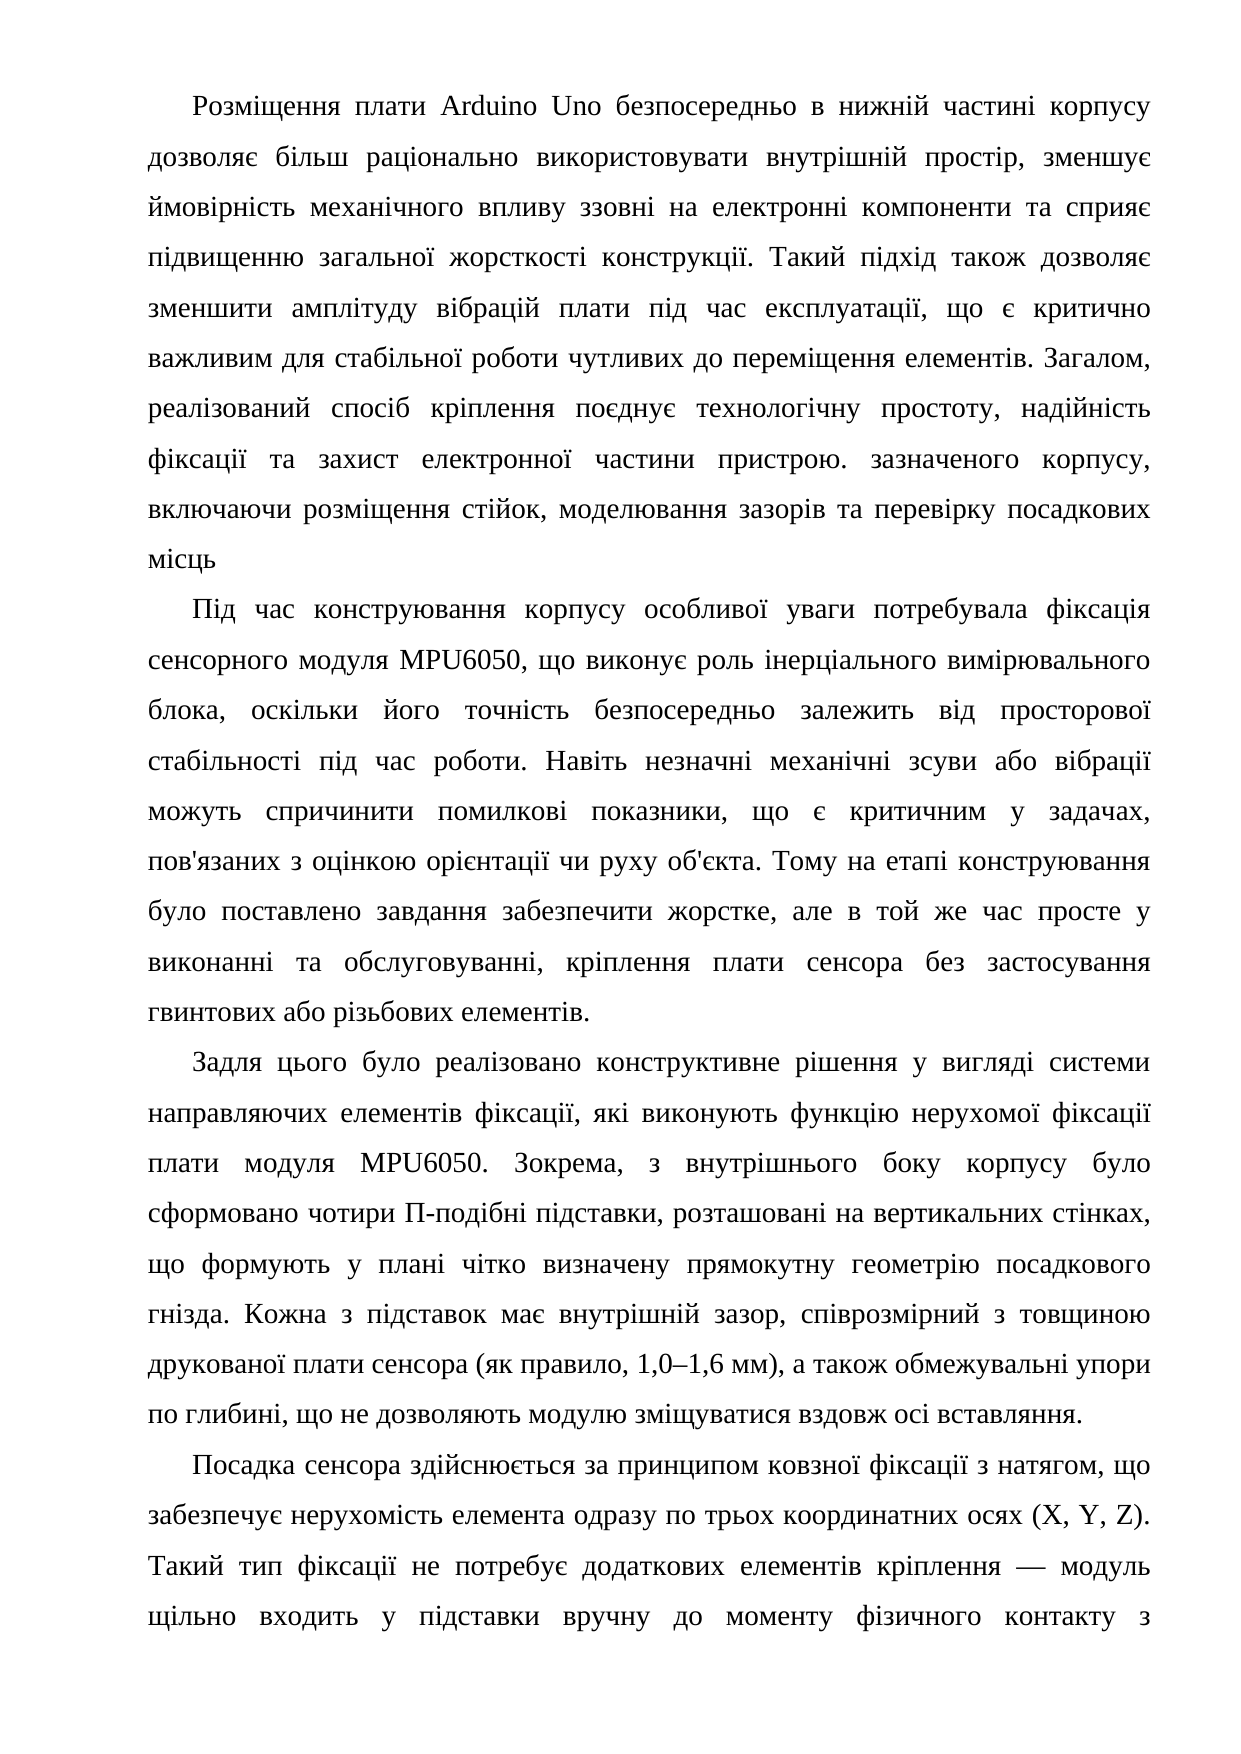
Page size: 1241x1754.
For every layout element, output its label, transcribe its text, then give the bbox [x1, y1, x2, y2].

text Задля цього було реалізовано конструктивне рішення у вигляді системи направляючих елементів фіксації, які виконують функцію нерухомої фіксації плати модуля MPU6050. Зокрема, з внутрішнього боку корпусу було сформовано чотири П-подібні підставки, розташовані на вертикальних стінках, що формують у плані чітко визначену прямокутну геометрію посадкового гнізда. Кожна з підставок має внутрішній зазор, співрозмірний з товщиною друкованої плати сенсора (як правило, 1,0–1,6 мм), а також обмежувальні упори по глибині, що не дозволяють модулю зміщуватися вздовж осі вставляння. [148, 1044, 1152, 1430]
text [148, 1447, 1152, 1631]
text Розміщення плати Arduino Uno безпосередньо в нижній частині корпусу дозволяє більш раціонально використовувати внутрішній простір, зменшує ймовірність механічного впливу ззовні на електронні компоненти та сприяє підвищенню загальної жорсткості конструкції. Такий підхід також дозволяє зменшити амплітуду вібрацій плати під час експлуатації, що є критично важливим для стабільної роботи чутливих до переміщення елементів. Загалом, реалізований спосіб кріплення поєднує технологічну простоту, надійність фіксації та захист електронної частини пристрою. зазначеного корпусу, включаючи розміщення стійок, моделювання зазорів та перевірку посадкових місць [148, 88, 1152, 575]
text Під час конструювання корпусу особливої уваги потребувала фіксація сенсорного модуля MPU6050, що виконує роль інерціального вимірювального блока, оскільки його точність безпосередньо залежить від просторової стабільності під час роботи. Навіть незначні механічні зсуви або вібрації можуть спричинити помилкові показники, що є критичним у задачах, пов'язаних з оцінкою орієнтації чи руху об'єкта. Тому на етапі конструювання було поставлено завдання забезпечити жорстке, але в той же час просте у виконанні та обслуговуванні, кріплення плати сенсора без застосування гвинтових або різьбових елементів. [148, 592, 1152, 1028]
